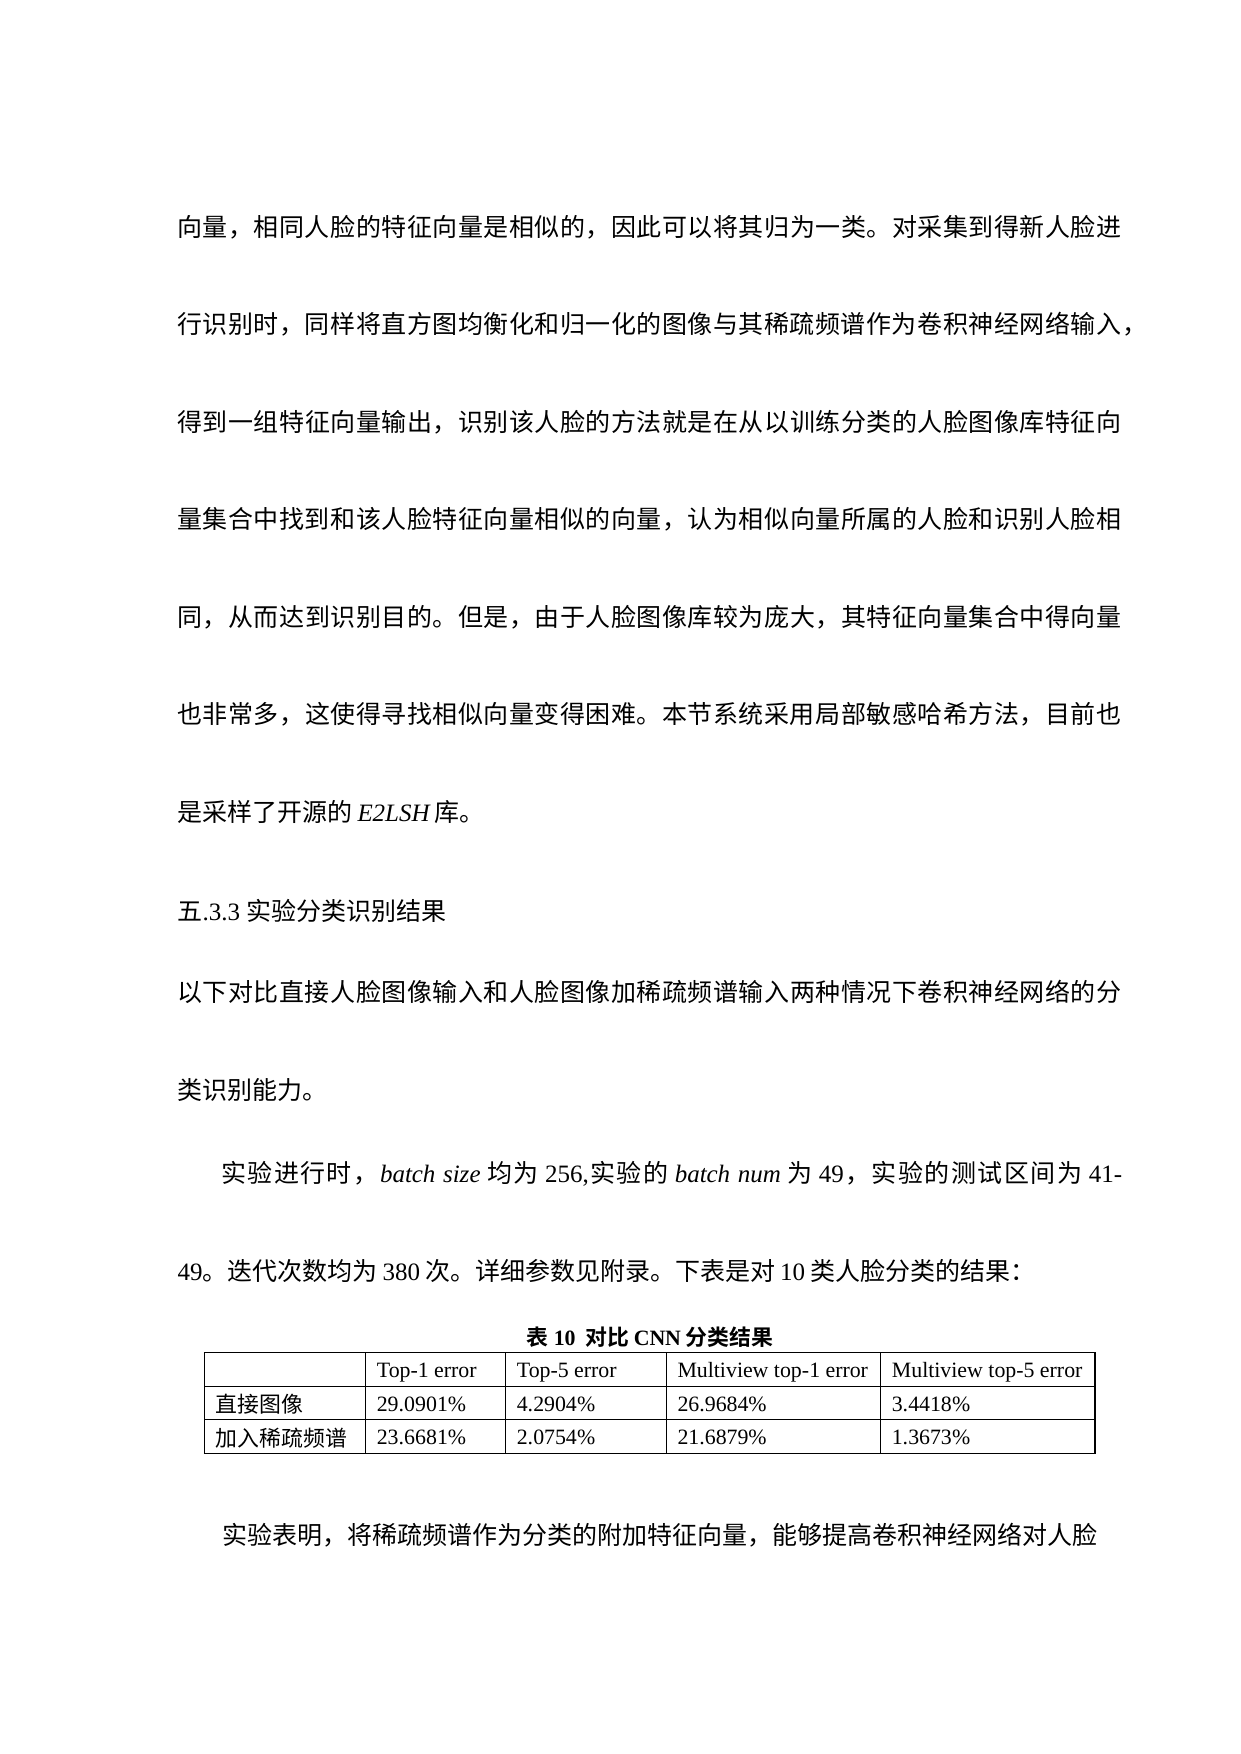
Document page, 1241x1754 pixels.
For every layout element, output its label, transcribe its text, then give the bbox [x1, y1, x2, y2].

table_cell 26.9684% [667, 1387, 880, 1419]
table_cell 加入稀疏频谱 [205, 1420, 365, 1453]
table_cell 3.4418% [881, 1387, 1094, 1419]
table_cell 1.3673% [881, 1420, 1094, 1453]
table_header Top-1 error [366, 1353, 505, 1386]
text 实验进行时，batch size均为256,实验的batch num为49，实验的测试区间为41-49。迭代次数均为380次。详细参数见附录。下表是对10类人脸分类的结果： [177, 1139, 1122, 1302]
table_header Multiview top-1 error [667, 1353, 880, 1386]
text 表 10 对比CNN分类结果 [177, 1320, 1122, 1352]
table_cell 29.0901% [366, 1387, 505, 1419]
table_header Multiview top-5 error [881, 1353, 1094, 1386]
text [177, 193, 1122, 843]
table_header Top-5 error [506, 1353, 666, 1386]
subtitle 实验分类识别结果 [177, 877, 1122, 942]
table_header [205, 1353, 365, 1386]
text 以下对比直接人脸图像输入和人脸图像加稀疏频谱输入两种情况下卷积神经网络的分类识别能力。 [177, 958, 1122, 1121]
table_cell 4.2904% [506, 1387, 666, 1419]
table_cell 21.6879% [667, 1420, 880, 1453]
table_cell 直接图像 [205, 1387, 365, 1419]
table_cell 23.6681% [366, 1420, 505, 1453]
table_cell 2.0754% [506, 1420, 666, 1453]
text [177, 1501, 1122, 1566]
